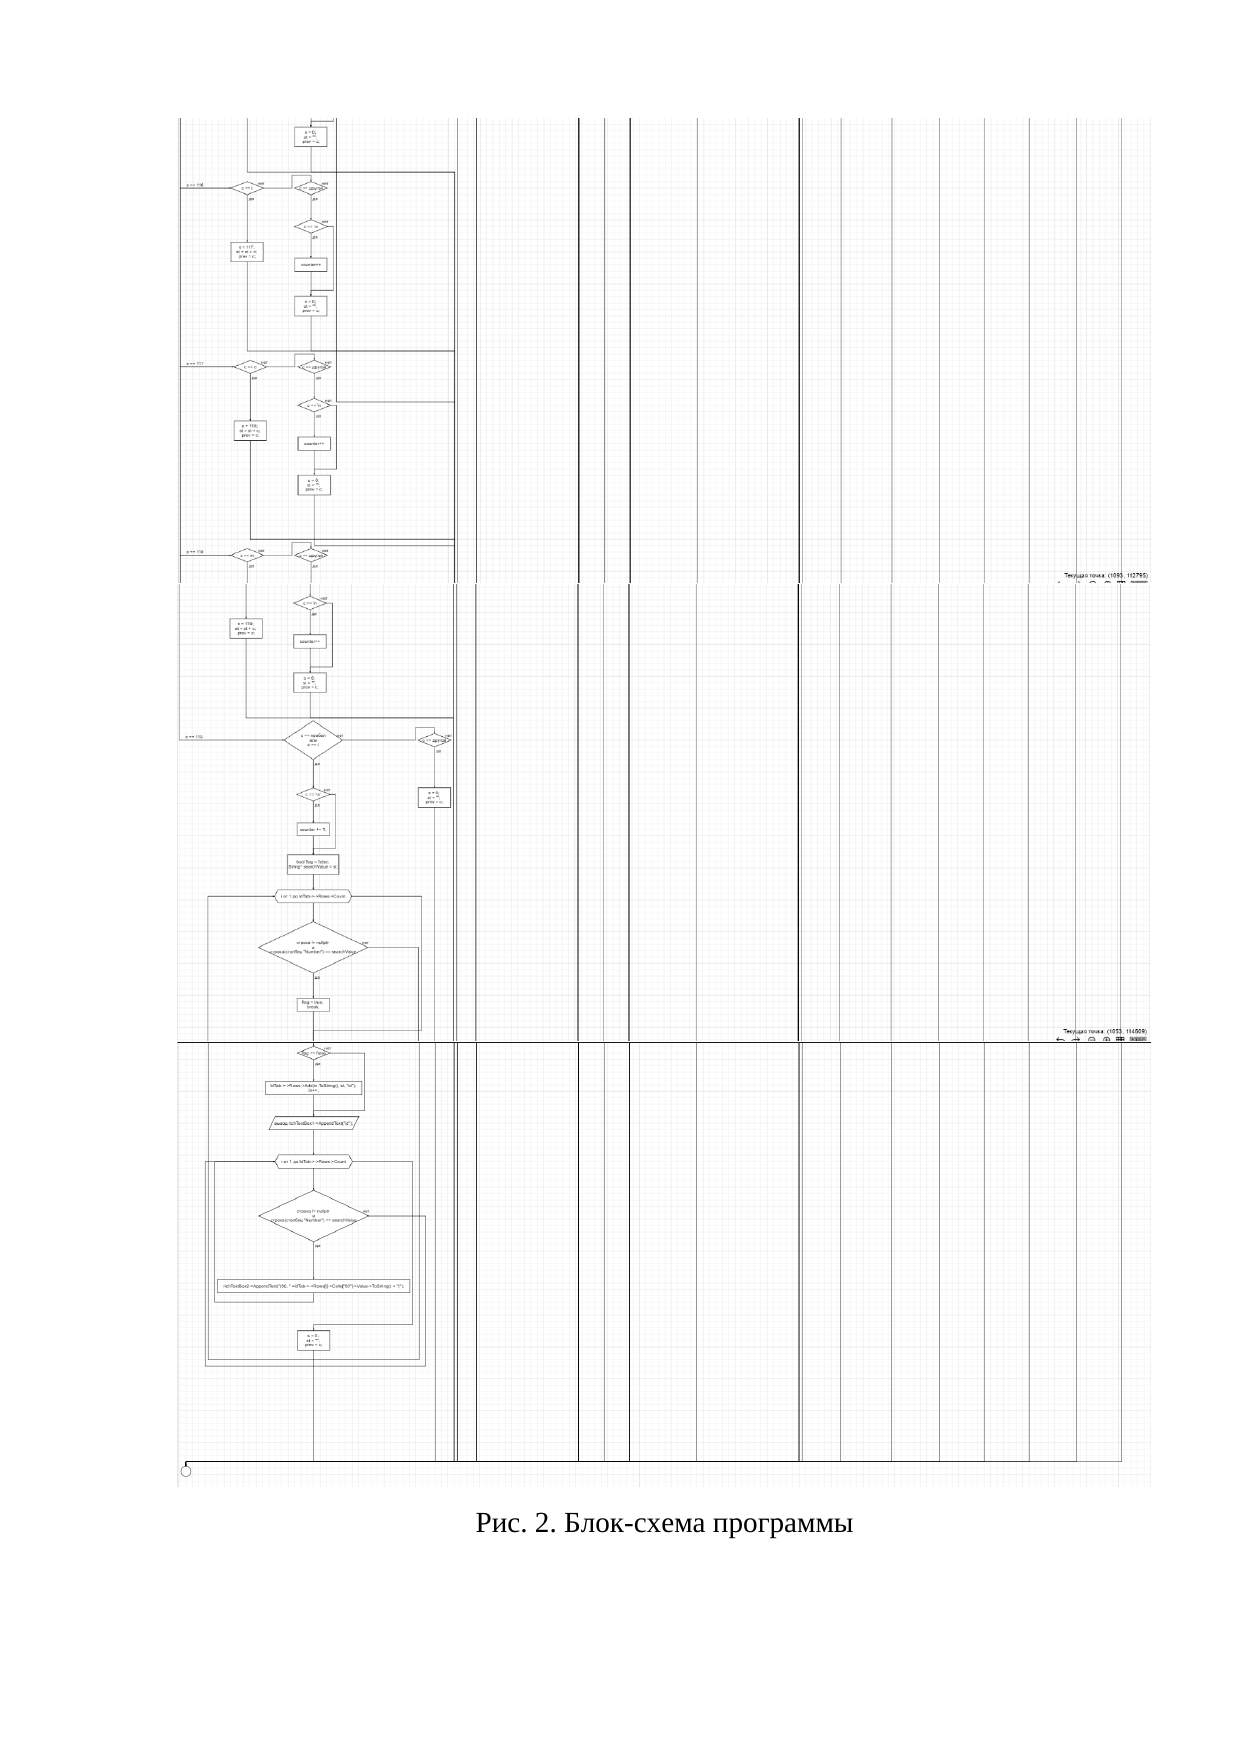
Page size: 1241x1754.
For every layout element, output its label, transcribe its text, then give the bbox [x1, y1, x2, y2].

picture [177, 118, 1152, 583]
text Рис. 2. Блок-схема программы [177, 1505, 1152, 1539]
picture [177, 584, 1150, 1041]
picture [177, 1042, 1152, 1487]
